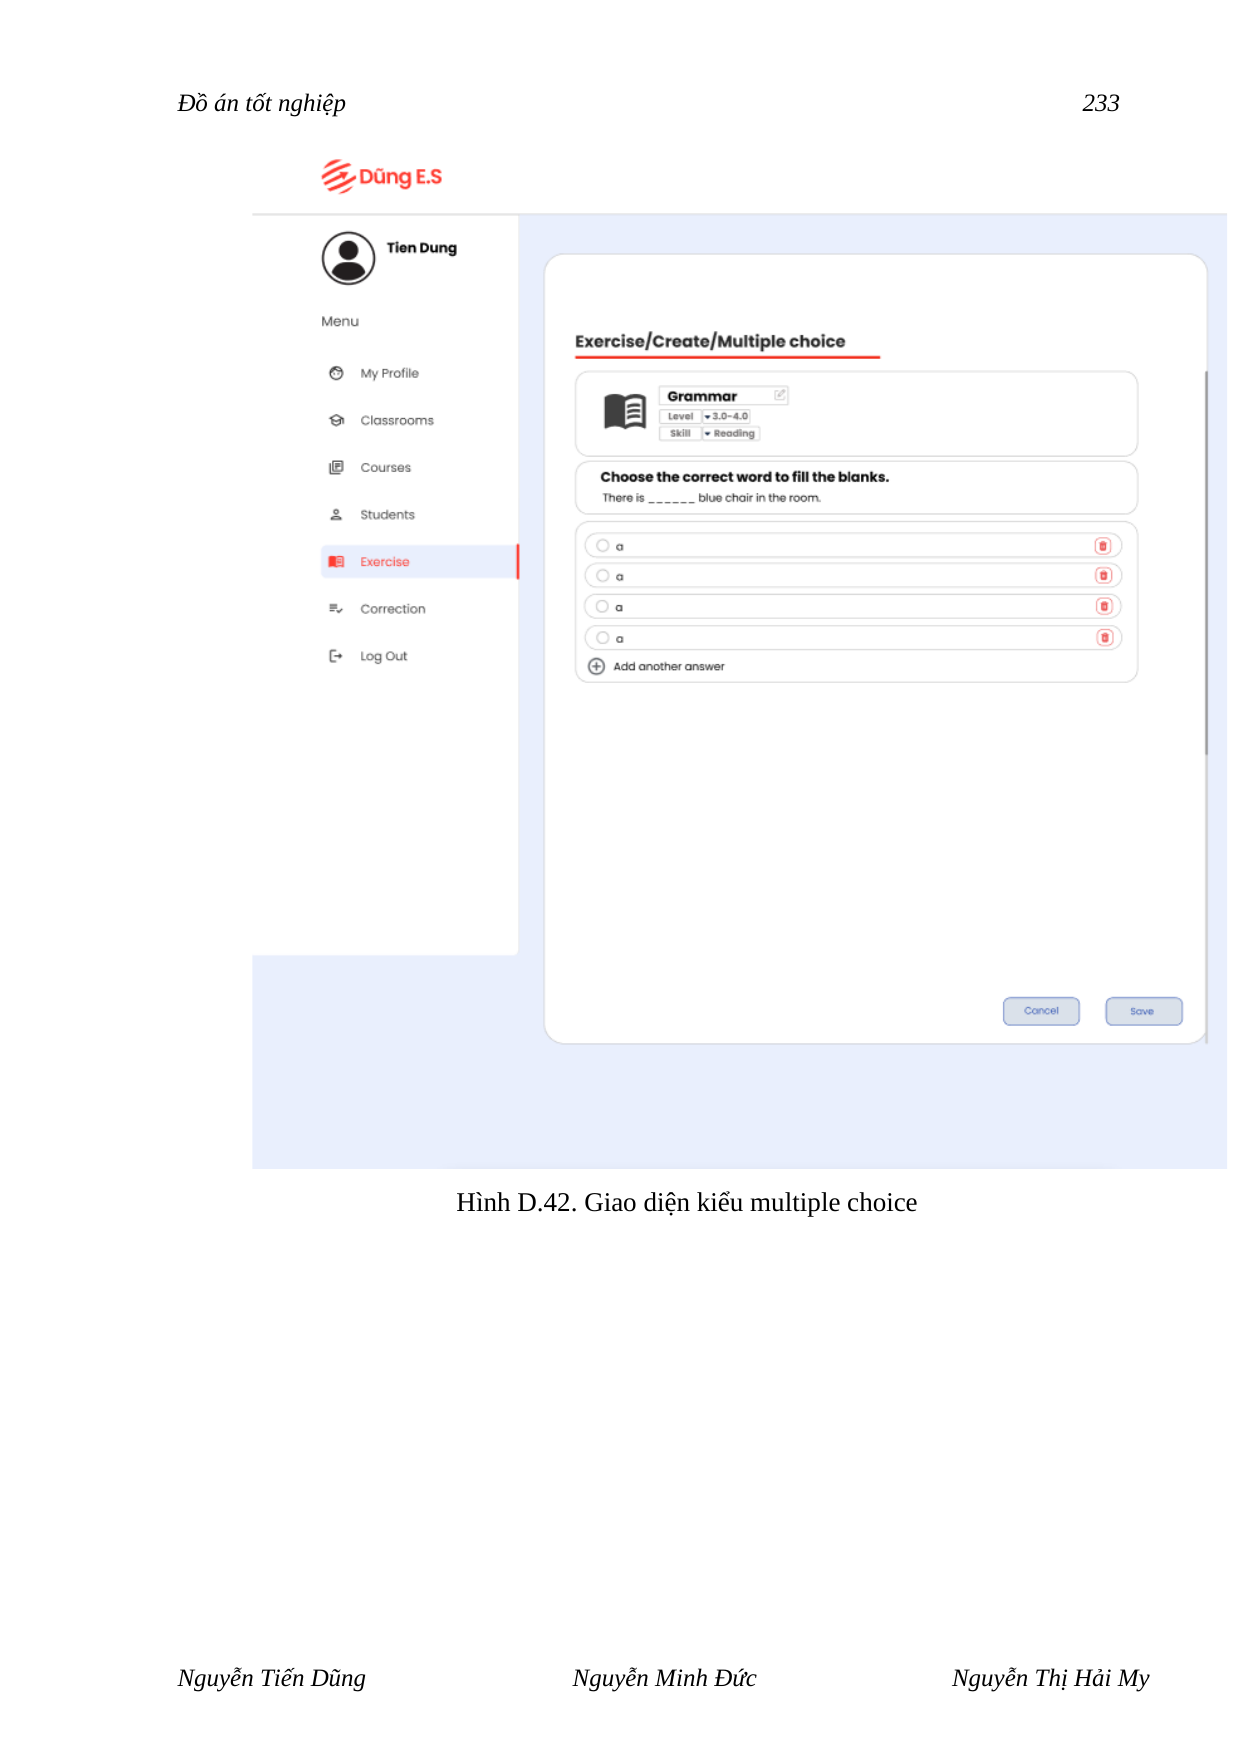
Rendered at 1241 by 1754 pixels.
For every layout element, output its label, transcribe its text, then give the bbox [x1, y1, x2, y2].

text Hình D.42. Giao diện kiểu multiple choice [252, 1186, 1122, 1217]
picture [252, 143, 1228, 1169]
